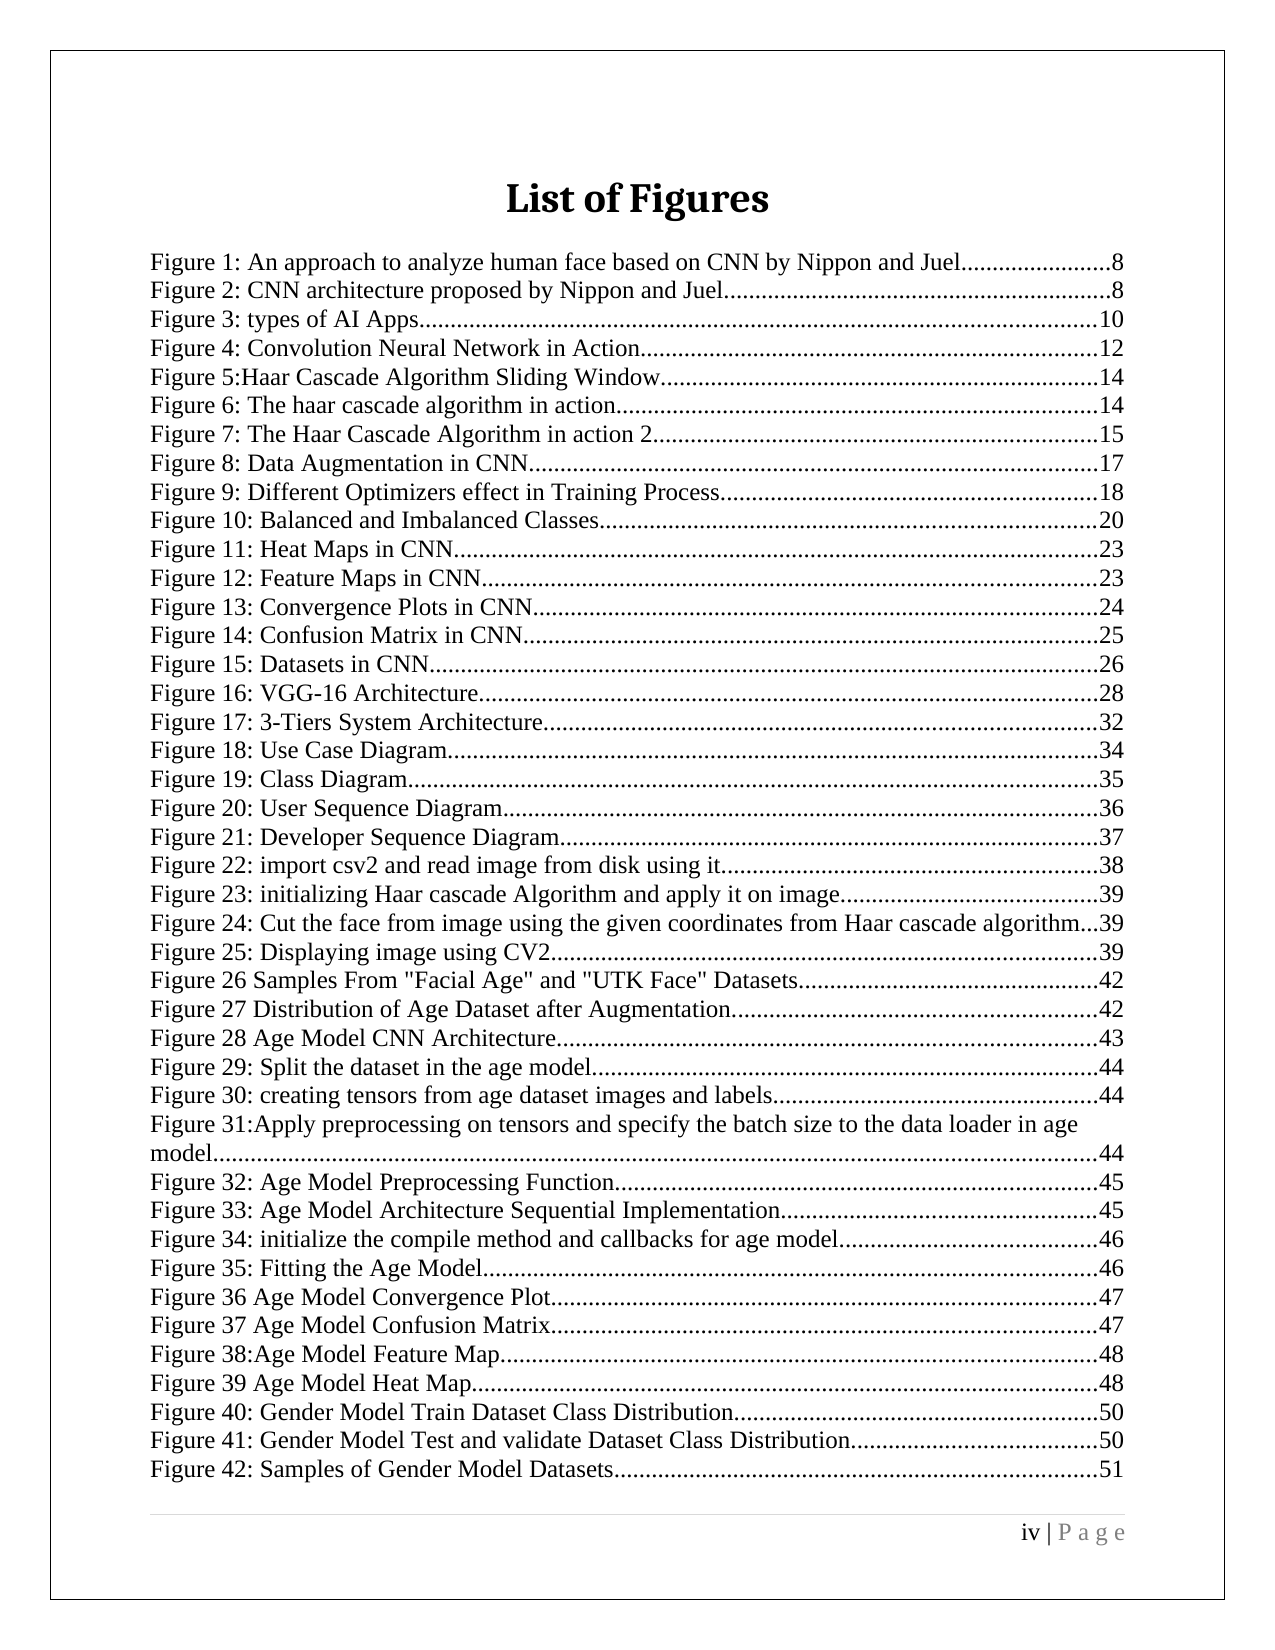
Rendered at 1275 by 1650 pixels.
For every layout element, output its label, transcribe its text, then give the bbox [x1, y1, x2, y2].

text Figure 37 Age Model Confusion Matrix 47 [150, 1311, 1125, 1339]
text Figure 30: creating tensors from age dataset images and labels. 44 [150, 1081, 1125, 1109]
text Figure 31:Apply preprocessing on tensors and specify the batch size to the data loader in age model. 44 [150, 1109, 1125, 1167]
text Figure 40: Gender Model Train Dataset Class Distribution. 50 [150, 1397, 1125, 1426]
text Figure 23: initializing Haar cascade Algorithm and apply it on image. 39 [150, 879, 1125, 908]
text Figure 20: User Sequence Diagram. 36 [150, 793, 1125, 822]
text Figure 7: The Haar Cascade Algorithm in action 2. 15 [150, 419, 1125, 448]
text Figure 14: Confusion Matrix in CNN. 25 [150, 621, 1125, 649]
text Figure 22: import csv2 and read image from disk using it. 38 [150, 851, 1125, 879]
text Figure 32: Age Model Preprocessing Function. 45 [150, 1167, 1125, 1196]
subtitle List of Figures [150, 175, 1125, 223]
text Figure 13: Convergence Plots in CNN. 24 [150, 592, 1125, 621]
text Figure 41: Gender Model Test and validate Dataset Class Distribution. 50 [150, 1426, 1125, 1454]
text Figure 17: 3-Tiers System Architecture. 32 [150, 707, 1125, 736]
text Figure 29: Split the dataset in the age model. 44 [150, 1052, 1125, 1081]
text Figure 6: The haar cascade algorithm in action. 14 [150, 391, 1125, 419]
text Figure 2: CNN architecture proposed by Nippon and Juel. 8 [150, 276, 1125, 304]
text Figure 35: Fitting the Age Model. 46 [150, 1253, 1125, 1282]
text Figure 38:Age Model Feature Map. 48 [150, 1339, 1125, 1368]
text Figure 25: Displaying image using CV2. 39 [150, 937, 1125, 966]
text Figure 11: Heat Maps in CNN. 23 [150, 534, 1125, 563]
text Figure 1: An approach to analyze human face based on CNN by Nippon and Juel. 8 [150, 247, 1125, 276]
text Figure 24: Cut the face from image using the given coordinates from Haar cascade algorithm. 39 [150, 908, 1125, 937]
text Figure 21: Developer Sequence Diagram. 37 [150, 822, 1125, 851]
text Figure 36 Age Model Convergence Plot 47 [150, 1282, 1125, 1311]
text Figure 16: VGG-16 Architecture. 28 [150, 678, 1125, 707]
text Figure 5:Haar Cascade Algorithm Sliding Window. 14 [150, 362, 1125, 391]
text Figure 15: Datasets in CNN. 26 [150, 649, 1125, 678]
text Figure 39 Age Model Heat Map 48 [150, 1368, 1125, 1397]
text Figure 4: Convolution Neural Network in Action. 12 [150, 333, 1125, 362]
text Figure 28 Age Model CNN Architecture. 43 [150, 1023, 1125, 1052]
text Figure 12: Feature Maps in CNN. 23 [150, 563, 1125, 592]
text Figure 10: Balanced and Imbalanced Classes. 20 [150, 506, 1125, 534]
text Figure 26 Samples From "Facial Age" and "UTK Face" Datasets. 42 [150, 966, 1125, 994]
text Figure 42: Samples of Gender Model Datasets. 51 [150, 1454, 1125, 1483]
text Figure 18: Use Case Diagram. 34 [150, 736, 1125, 764]
text Figure 3: types of AI Apps. 10 [150, 304, 1125, 333]
text Figure 27 Distribution of Age Dataset after Augmentation. 42 [150, 994, 1125, 1023]
text Figure 33: Age Model Architecture Sequential Implementation. 45 [150, 1196, 1125, 1224]
text Figure 8: Data Augmentation in CNN. 17 [150, 448, 1125, 477]
text Figure 34: initialize the compile method and callbacks for age model. 46 [150, 1224, 1125, 1253]
text Figure 9: Different Optimizers effect in Training Process. 18 [150, 477, 1125, 506]
text Figure 19: Class Diagram. 35 [150, 764, 1125, 793]
